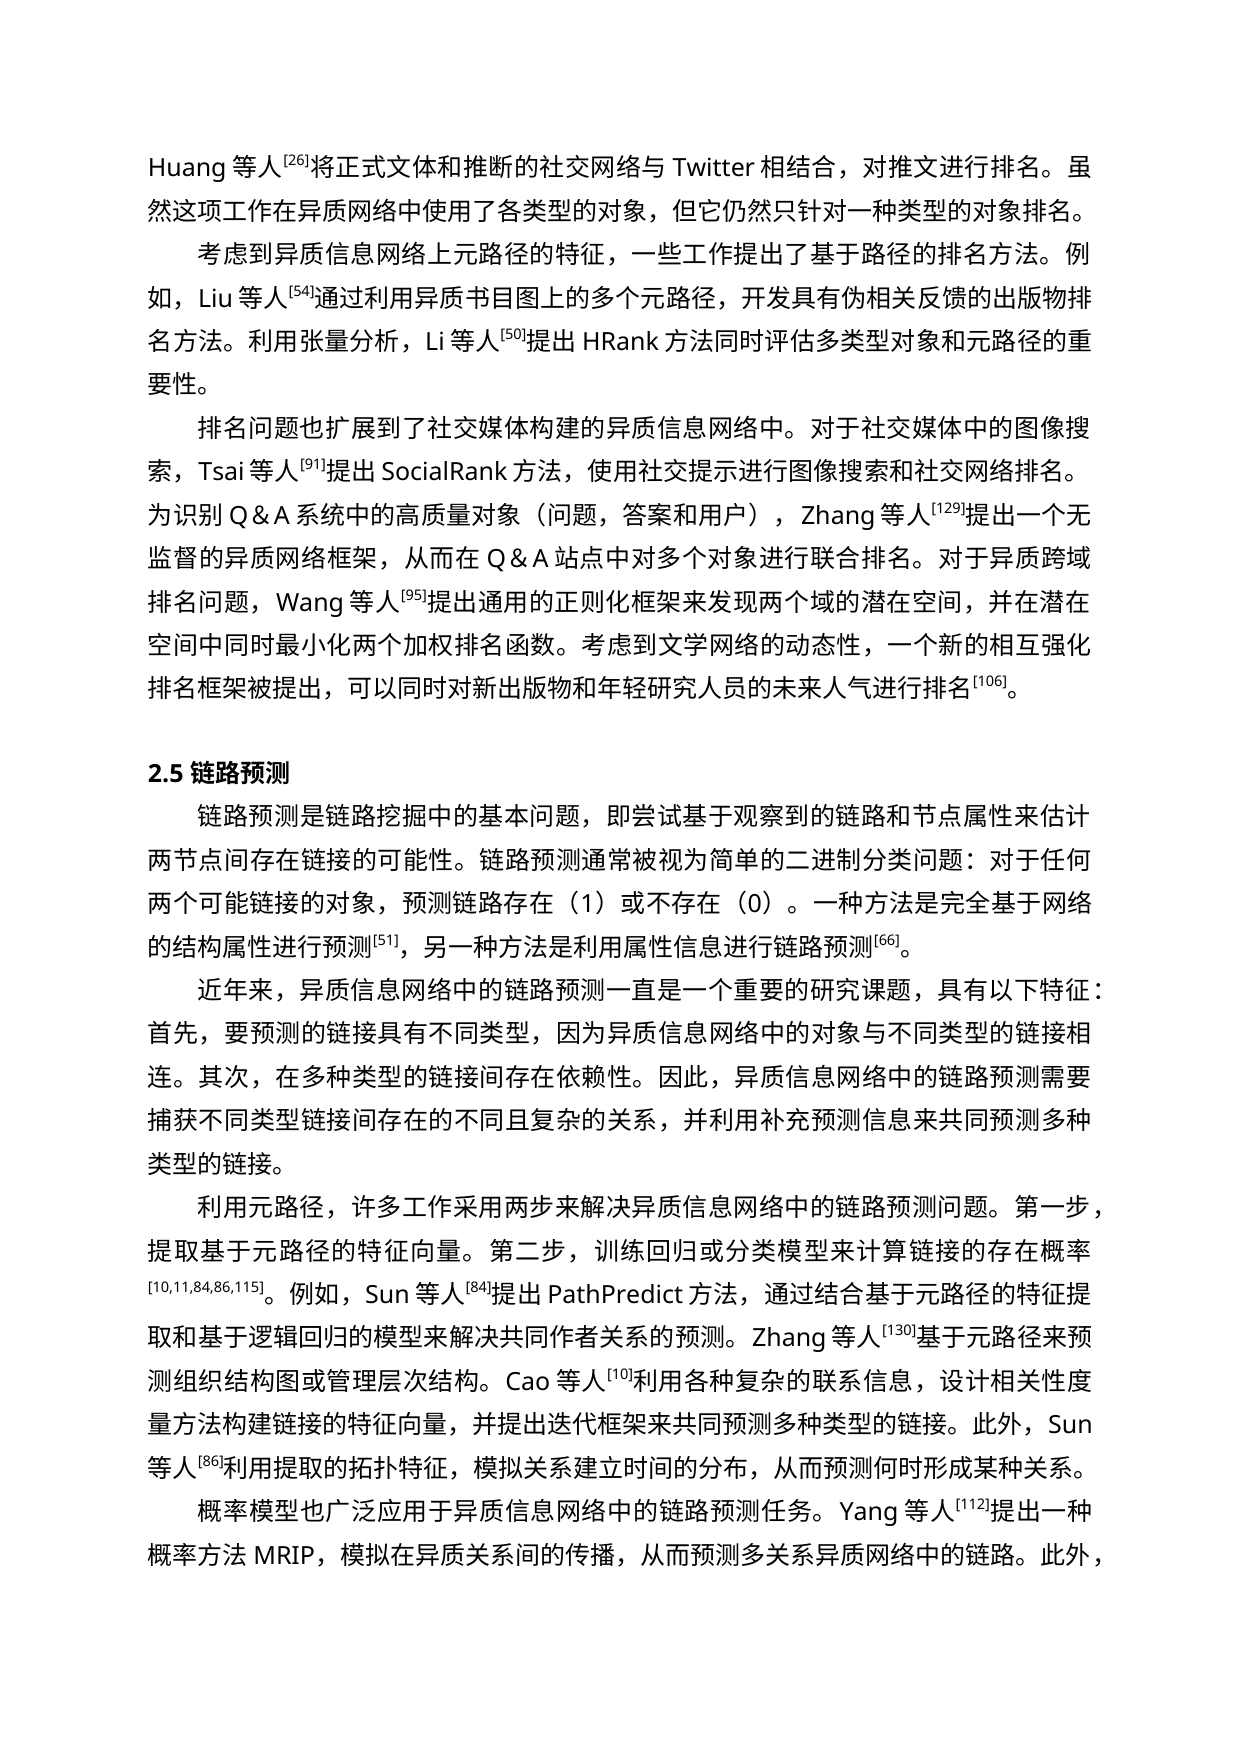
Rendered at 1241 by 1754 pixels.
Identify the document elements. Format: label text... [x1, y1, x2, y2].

text 近年来，异质信息网络中的链路预测一直是一个重要的研究课题，具有以下特征：首先，要预测的链接具有不同类型，因为异质信息网络中的对象与不同类型的链接相连。其次，在多种类型的链接间存在依赖性。因此，异质信息网络中的链路预测需要捕获不同类型链接间存在的不同且复杂的关系，并利用补充预测信息来共同预测多种类型的链接。 [148, 970, 1092, 1180]
text 2.5 链路预测 [148, 753, 1092, 789]
text 考虑到异质信息网络上元路径的特征，一些工作提出了基于路径的排名方法。例如，Liu等人[54]通过利用异质书目图上的多个元路径，开发具有伪相关反馈的出版物排名方法。利用张量分析，Li等人[50]提出HRank方法同时评估多类型对象和元路径的重要性。 [148, 234, 1092, 401]
text 排名问题也扩展到了社交媒体构建的异质信息网络中。对于社交媒体中的图像搜索，Tsai等人[91]提出SocialRank方法，使用社交提示进行图像搜索和社交网络排名。为识别Q＆A系统中的高质量对象（问题，答案和用户），Zhang等人[129]提出一个无监督的异质网络框架，从而在Q＆A站点中对多个对象进行联合排名。对于异质跨域排名问题，Wang等人[95]提出通用的正则化框架来发现两个域的潜在空间，并在潜在空间中同时最小化两个加权排名函数。考虑到文学网络的动态性，一个新的相互强化排名框架被提出，可以同时对新出版物和年轻研究人员的未来人气进行排名[106]。 [148, 408, 1092, 705]
text 利用元路径，许多工作采用两步来解决异质信息网络中的链路预测问题。第一步，提取基于元路径的特征向量。第二步，训练回归或分类模型来计算链接的存在概率[10,11,84,86,115]。例如，Sun等人[84]提出PathPredict方法，通过结合基于元路径的特征提取和基于逻辑回归的模型来解决共同作者关系的预测。Zhang等人[130]基于元路径来预测组织结构图或管理层次结构。Cao等人[10]利用各种复杂的联系信息，设计相关性度量方法构建链接的特征向量，并提出迭代框架来共同预测多种类型的链接。此外，Sun等人[86]利用提取的拓扑特征，模拟关系建立时间的分布，从而预测何时形成某种关系。 [148, 1188, 1092, 1484]
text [148, 148, 1092, 227]
text 链路预测是链路挖掘中的基本问题，即尝试基于观察到的链路和节点属性来估计两节点间存在链接的可能性。链路预测通常被视为简单的二进制分类问题：对于任何两个可能链接的对象，预测链路存在（1）或不存在（0）。一种方法是完全基于网络的结构属性进行预测[51]，另一种方法是利用属性信息进行链路预测[66]。 [148, 797, 1092, 963]
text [148, 1492, 1092, 1571]
